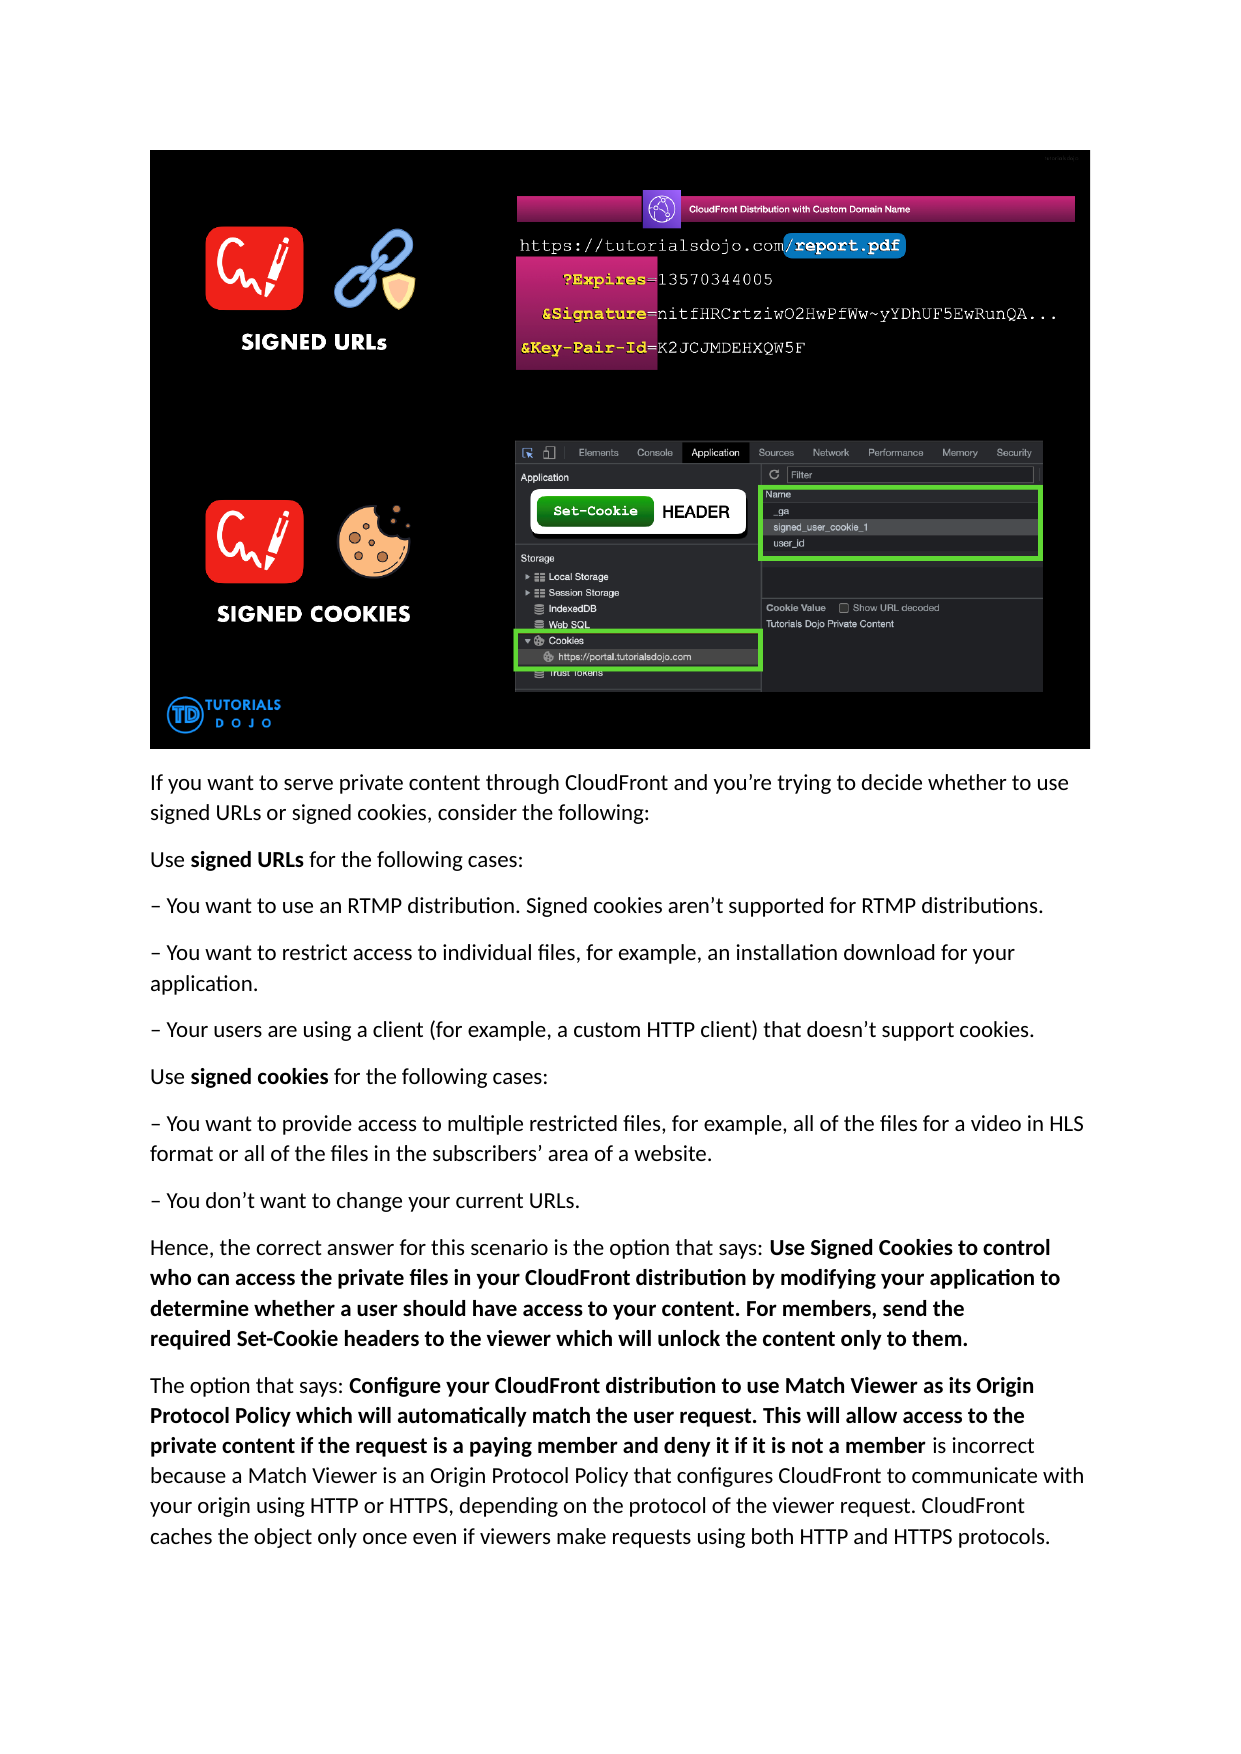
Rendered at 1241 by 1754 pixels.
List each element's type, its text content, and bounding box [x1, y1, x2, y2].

text – Your users are using a client (for example, a custom HTTP client) that doesn’t support cookies. [150, 1016, 1090, 1043]
text – You want to provide access to multiple restricted files, for example, all of the files for a video in HLS format or all of the files in the subscribers’ area of a website. [150, 1109, 1090, 1167]
picture [150, 150, 1091, 749]
text Use signed URLs for the following cases: [150, 845, 1090, 873]
text – You want to use an RTMP distribution. Signed cookies aren’t supported for RTMP distributions. [150, 892, 1090, 919]
text – You want to restrict access to individual files, for example, an installation download for your application. [150, 938, 1090, 997]
text The option that says: Configure your CloudFront distribution to use Match Viewer as its Origin Protocol Policy which will automatically match the user request. This will allow access to the private content if the request is a paying member and deny it if it is not a member is incorrect because a Match Viewer is an Origin Protocol Policy that configures CloudFront to communicate with your origin using HTTP or HTTPS, depending on the protocol of the viewer request. CloudFront caches the object only once even if viewers make requests using both HTTP and HTTPS protocols. [150, 1371, 1090, 1550]
text Hence, the correct answer for this scenario is the option that says: Use Signed Cookies to control who can access the private files in your CloudFront distribution by modifying your application to determine whether a user should have access to your content. For members, send the required Set-Cookie headers to the viewer which will unlock the content only to them. [150, 1233, 1090, 1352]
text Use signed cookies for the following cases: [150, 1062, 1090, 1090]
text If you want to serve private content through CloudFront and you’re trying to decide whether to use signed URLs or signed cookies, consider the following: [150, 768, 1090, 826]
text – You don’t want to change your current URLs. [150, 1186, 1090, 1214]
